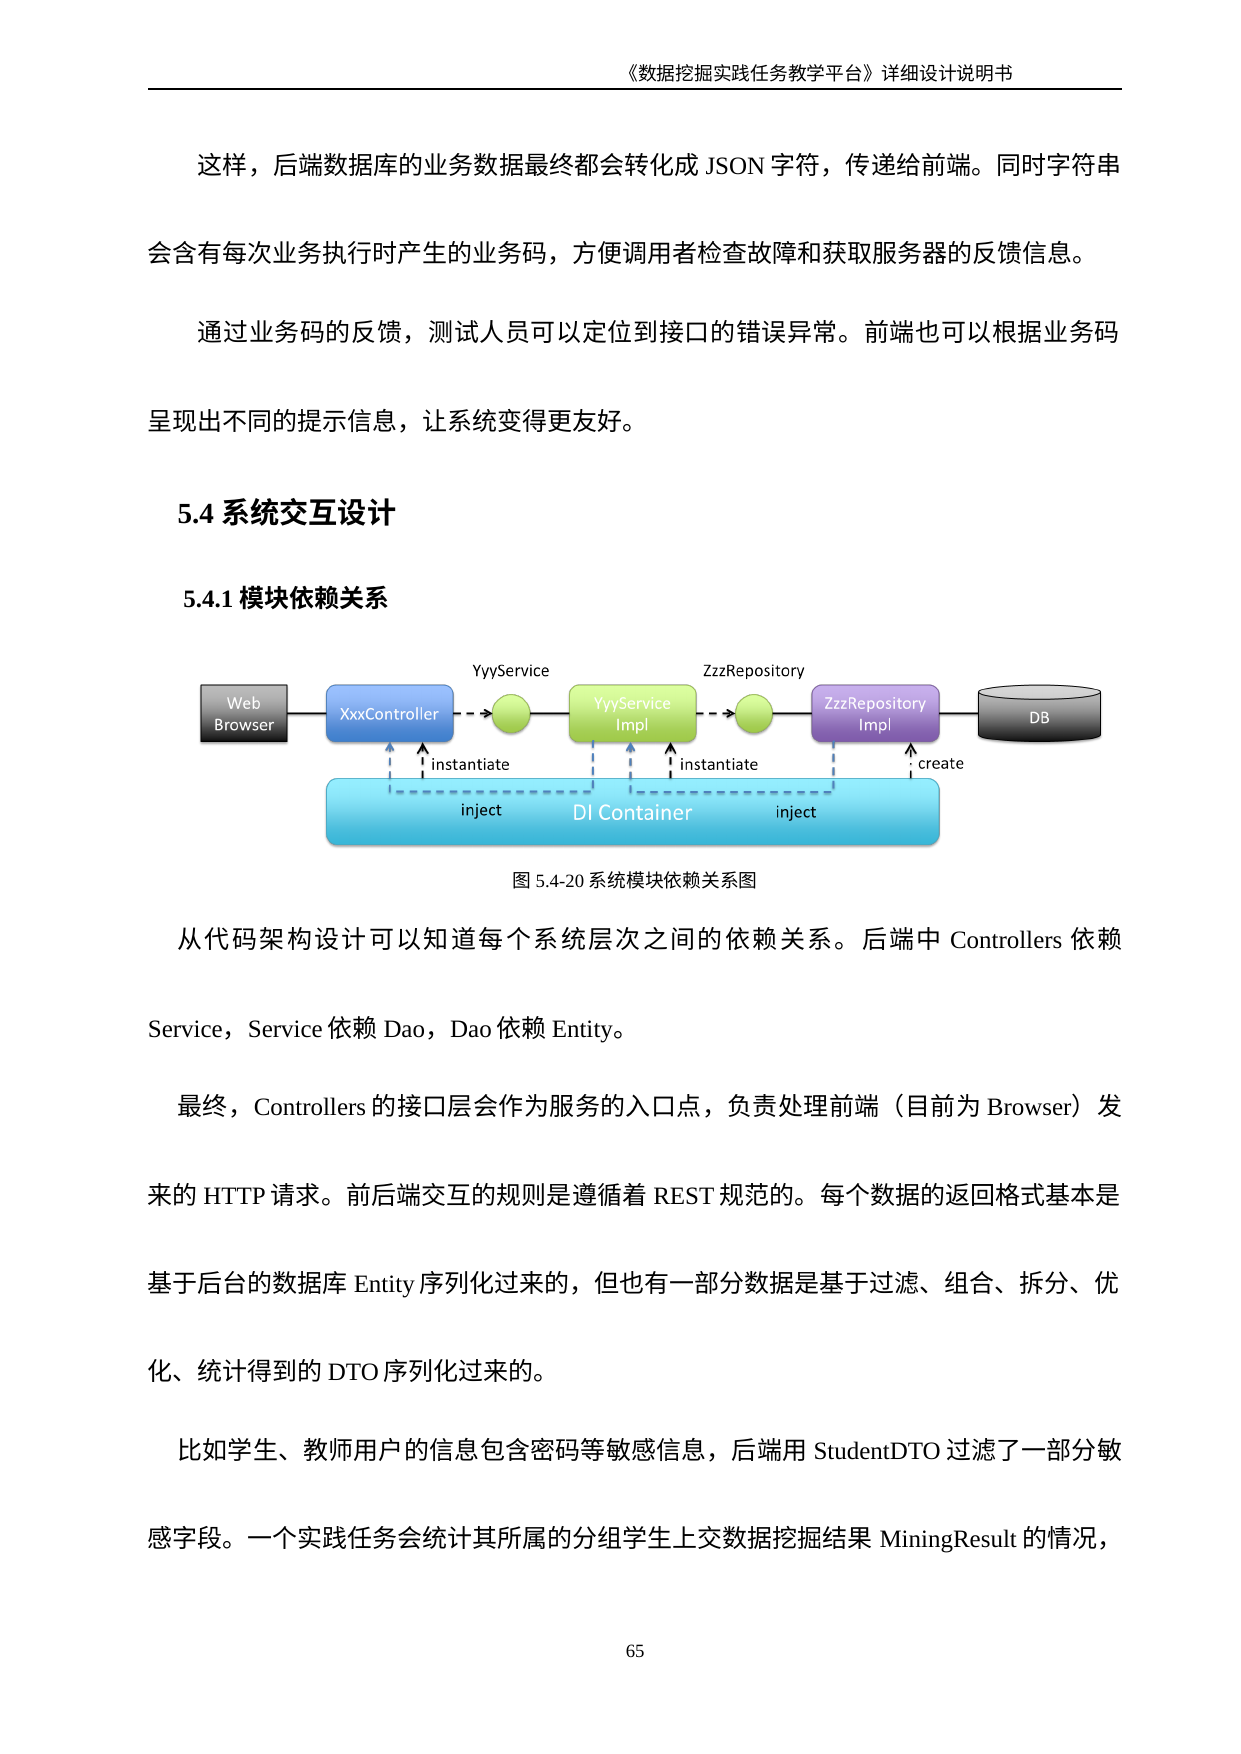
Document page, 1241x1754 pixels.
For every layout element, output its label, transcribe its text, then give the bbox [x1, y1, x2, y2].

text 这样，后端数据库的业务数据最终都会转化成JSON字符，传递给前端。同时字符串会含有每次业务执行时产生的业务码，方便调用者检查故障和获取服务器的反馈信息。 [148, 130, 1122, 286]
picture [197, 653, 1104, 850]
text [148, 1414, 1122, 1571]
text 最终，Controllers的接口层会作为服务的入口点，负责处理前端（目前为Browser）发来的HTTP请求。前后端交互的规则是遵循着REST规范的。每个数据的返回格式基本是基于后台的数据库Entity序列化过来的，但也有一部分数据是基于过滤、组合、拆分、优化、统计得到的DTO序列化过来的。 [148, 1071, 1122, 1404]
text 通过业务码的反馈，测试人员可以定位到接口的错误异常。前端也可以根据业务码呈现出不同的提示信息，让系统变得更友好。 [148, 297, 1122, 453]
subtitle 系统交互设计 [177, 476, 1122, 544]
subtitle 模块依赖关系 [183, 563, 1122, 631]
text 从代码架构设计可以知道每个系统层次之间的依赖关系。后端中Controllers依赖Service，Service依赖 Dao，Dao依赖Entity。 [148, 904, 1122, 1060]
